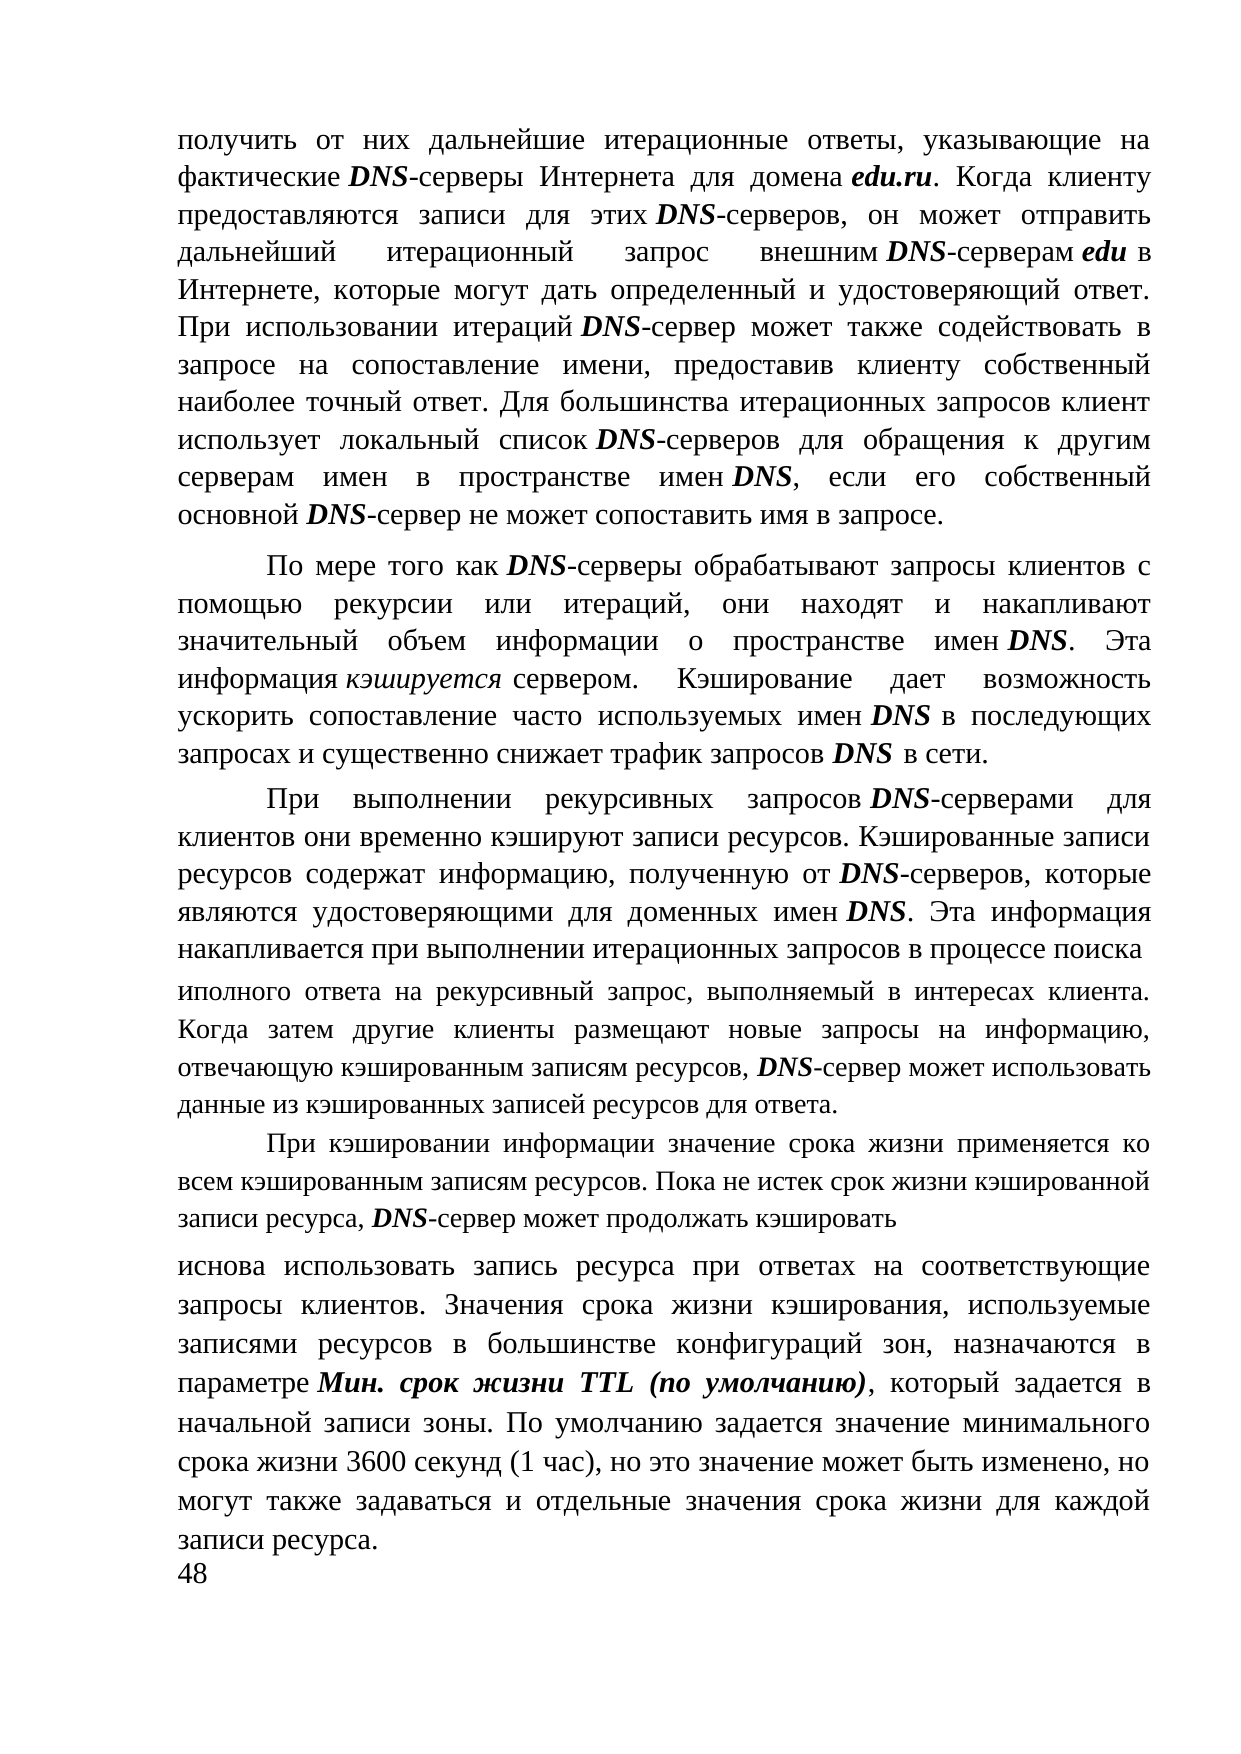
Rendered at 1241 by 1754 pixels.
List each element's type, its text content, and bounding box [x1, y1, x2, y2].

text При кэшировании информации значение срока жизни применяется ко всем кэшированным записям ресурсов. Пока не истек срок жизни кэшированной записи ресурса, DNS-сервер может продолжать кэшировать [177, 1121, 1152, 1234]
text получить от них дальнейшие итерационные ответы, указывающие на фактические DNS-серверы Интернета для домена edu.ru. Когда клиенту предоставляются записи для этих DNS-серверов, он может отправить дальнейший итерационный запрос внешним DNS-серверам edu в Интернете, которые могут дать определенный и удостоверяющий ответ. При использовании итераций DNS-сервер может также содействовать в запросе на сопоставление имени, предоставив клиенту собственный наиболее точный ответ. Для большинства итерационных запросов клиент использует локальный список DNS-серверов для обращения к другим серверам имен в пространстве имен DNS, если его собственный основной DNS-сервер не может сопоставить имя в запросе. [177, 118, 1152, 531]
text При выполнении рекурсивных запросов DNS-серверами для клиентов они временно кэшируют записи ресурсов. Кэшированные записи ресурсов содержат информацию, полученную от DNS-серверов, которые являются удостоверяющими для доменных имен DNS. Эта информация накапливается при выполнении итерационных запросов в процессе поиска [177, 777, 1152, 965]
text иполного ответа на рекурсивный запрос, выполняемый в интересах клиента. Когда затем другие клиенты размещают новые запросы на информацию, отвечающую кэшированным записям ресурсов, DNS-сервер может использовать данные из кэшированных записей ресурсов для ответа. [177, 970, 1152, 1120]
text иснова использовать запись ресурса при ответах на соответствующие запросы клиентов. Значения срока жизни кэширования, используемые записями ресурсов в большинстве конфигураций зон, назначаются в параметре Мин. срок жизни TTL (по умолчанию), который задается в начальной записи зоны. По умолчанию задается значение минимального срока жизни 3600 секунд (1 час), но это значение может быть изменено, но могут также задаваться и отдельные значения срока жизни для каждой записи ресурса. [177, 1243, 1152, 1556]
text 48 [177, 1556, 1152, 1590]
text По мере того как DNS-серверы обрабатывают запросы клиентов с помощью рекурсии или итераций, они находят и накапливают значительный объем информации о пространстве имен DNS. Эта информация кэшируется сервером. Кэширование дает возможность ускорить сопоставление часто используемых имен DNS в последующих запросах и существенно снижает трафик запросов DNS в сети. [177, 545, 1152, 770]
